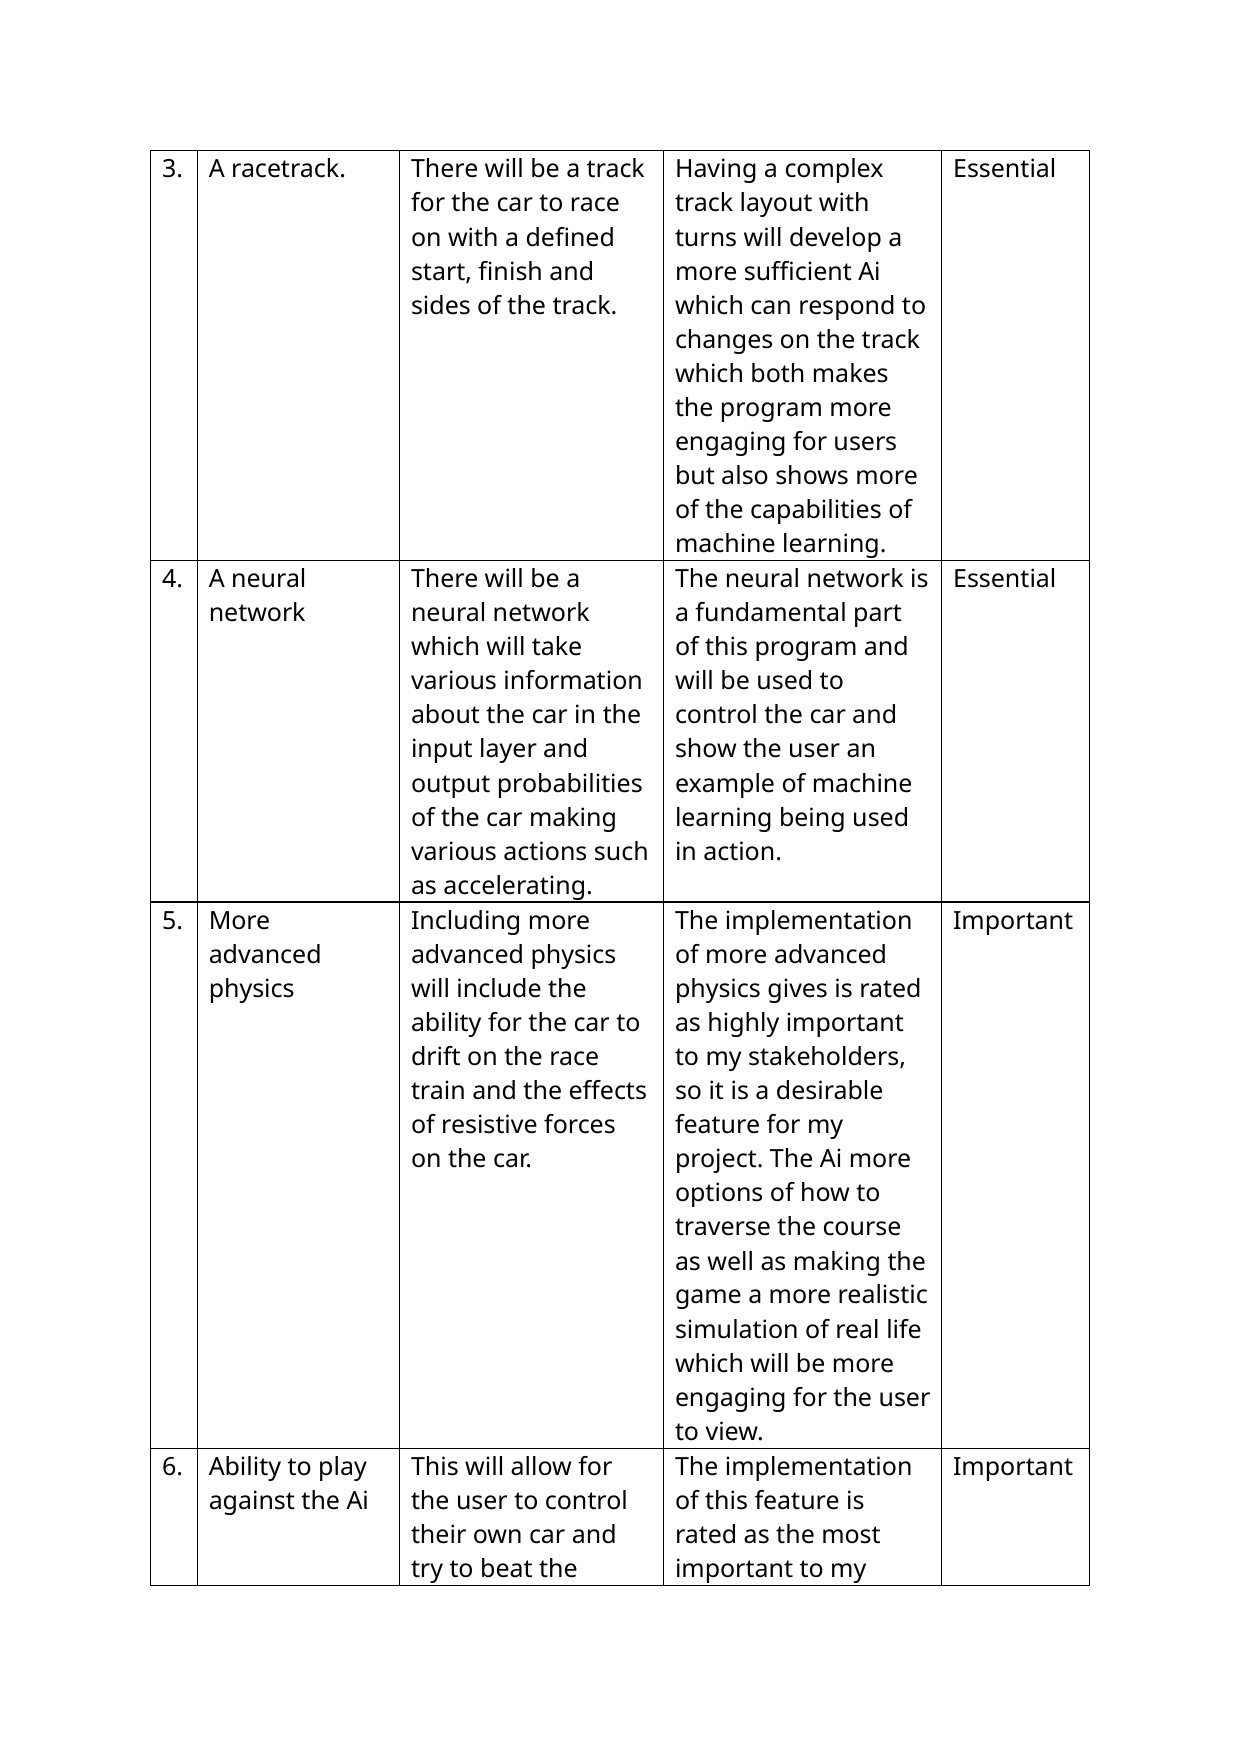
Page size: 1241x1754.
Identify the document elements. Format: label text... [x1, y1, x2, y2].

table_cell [400, 1449, 663, 1585]
table_cell Including more advanced physics will include the ability for the car to drift on the race train and the effects of resistive forces on the car. [400, 903, 663, 1447]
table_cell Having a complex track layout with turns will develop a more sufficient Ai which can respond to changes on the track which both makes the program more engaging for users but also shows more of the capabilities of machine learning. [664, 151, 941, 560]
table_cell A racetrack. [198, 151, 399, 560]
table_cell 4. [151, 561, 197, 901]
table_cell A neural network [198, 561, 399, 901]
table_cell More advanced physics [198, 903, 399, 1447]
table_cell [198, 1449, 399, 1585]
table_cell 3. [151, 151, 197, 560]
table_cell There will be a track for the car to race on with a defined start, finish and sides of the track. [400, 151, 663, 560]
table_cell 6. [151, 1449, 197, 1585]
table_cell The neural network is a fundamental part of this program and will be used to control the car and show the user an example of machine learning being used in action. [664, 561, 941, 901]
table_cell There will be a neural network which will take various information about the car in the input layer and output probabilities of the car making various actions such as accelerating. [400, 561, 663, 901]
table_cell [664, 1449, 941, 1585]
table_cell Essential [942, 561, 1089, 901]
table_cell Important [942, 1449, 1089, 1585]
table_cell 5. [151, 903, 197, 1447]
table_cell Essential [942, 151, 1089, 560]
table_cell The implementation of more advanced physics gives is rated as highly important to my stakeholders, so it is a desirable feature for my project. The Ai more options of how to traverse the course as well as making the game a more realistic simulation of real life which will be more engaging for the user to view. [664, 903, 941, 1447]
table_cell Important [942, 903, 1089, 1447]
